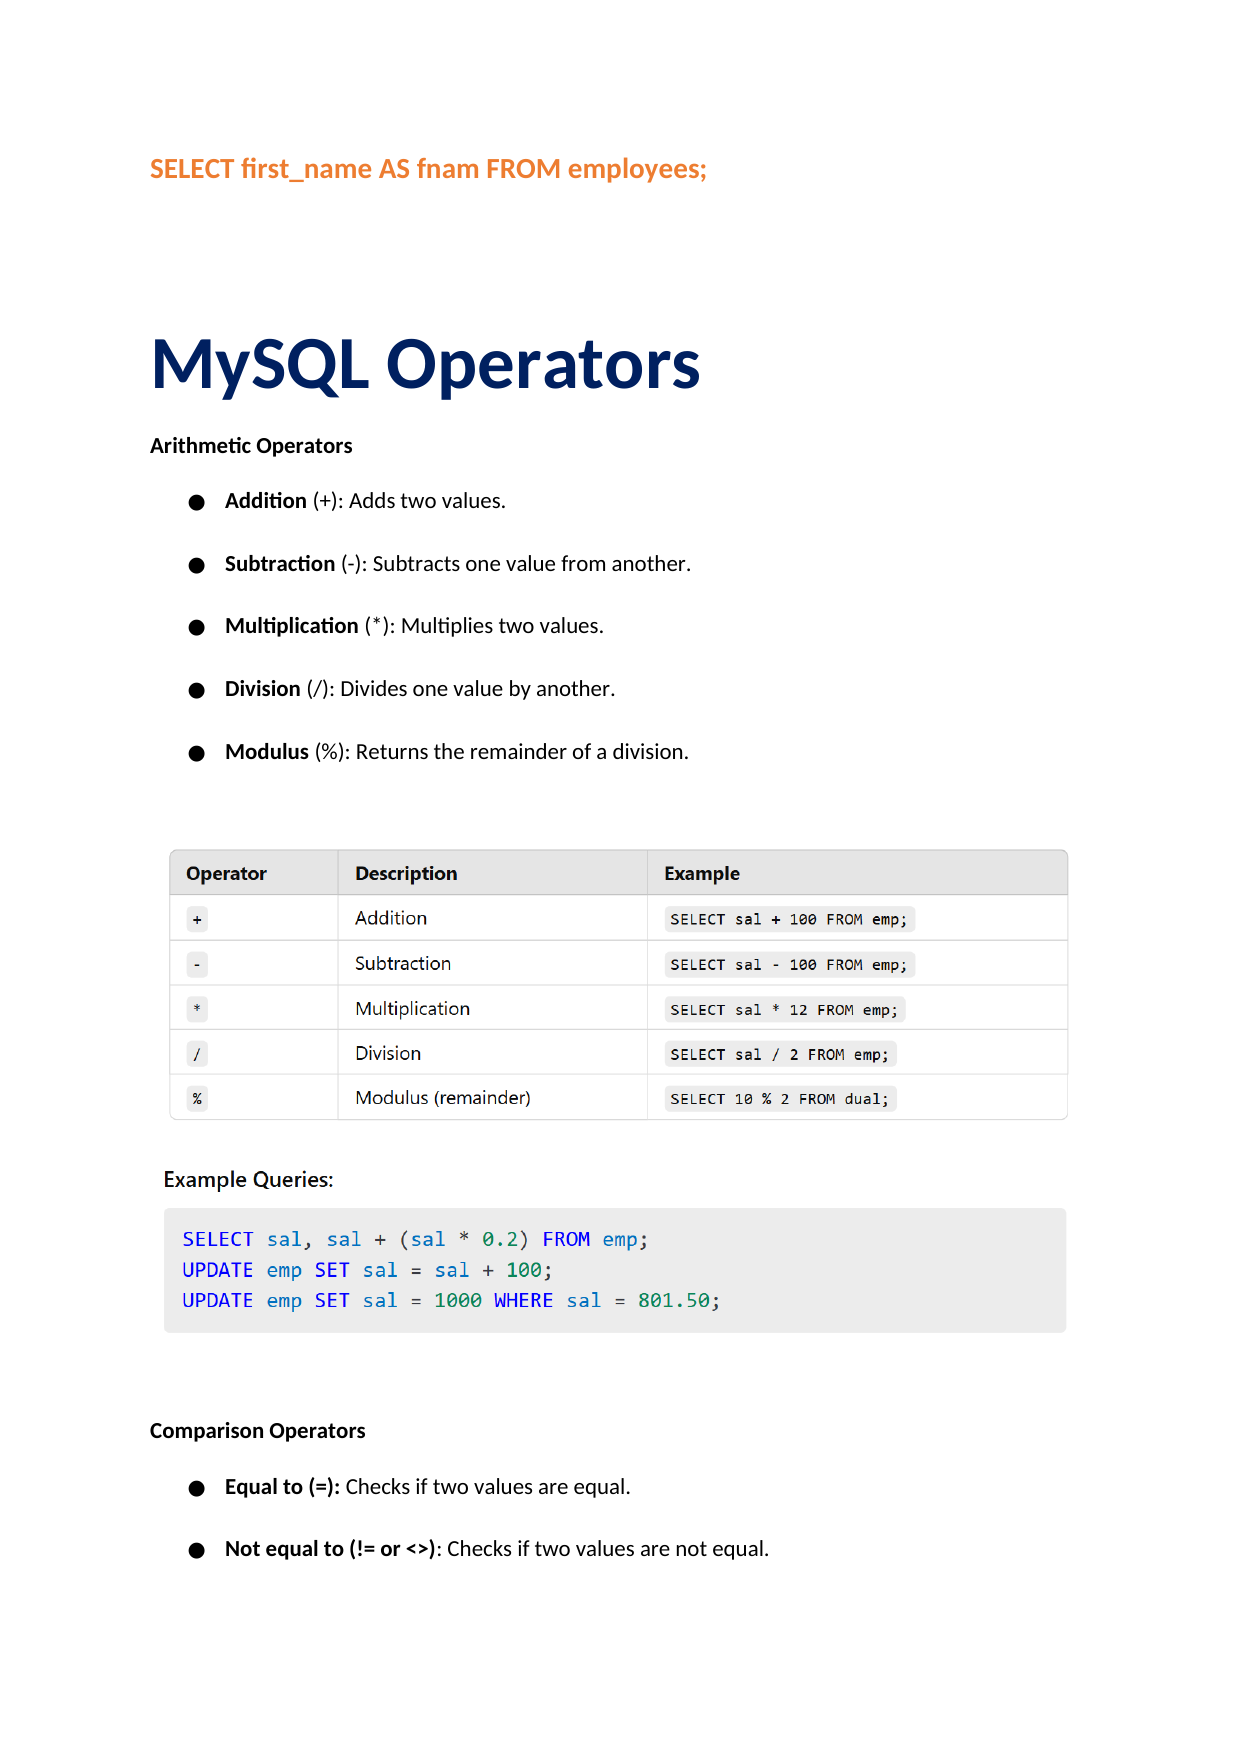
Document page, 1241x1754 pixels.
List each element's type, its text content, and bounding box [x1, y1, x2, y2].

list Not equal to (!= or <>): Checks if two values are not equal. [187, 1526, 1090, 1569]
text Comparison Operators [150, 1416, 1090, 1444]
list Addition (+): Adds two values. [187, 478, 1090, 520]
list Multiplication (*): Multiplies two values. [187, 603, 1090, 646]
list Equal to (=): Checks if two values are equal. [187, 1463, 1090, 1506]
list Subtraction (-): Subtracts one value from another. [187, 540, 1090, 583]
text Arithmetic Operators [150, 431, 1090, 459]
picture [150, 1156, 1091, 1351]
text MySQL Operators [150, 315, 1090, 407]
list Modulus (%): Returns the remainder of a division. [187, 728, 1090, 771]
text SELECT first_name AS fnam FROM employees; [150, 150, 1090, 186]
picture [150, 838, 1091, 1138]
list Division (/): Divides one value by another. [187, 666, 1090, 708]
